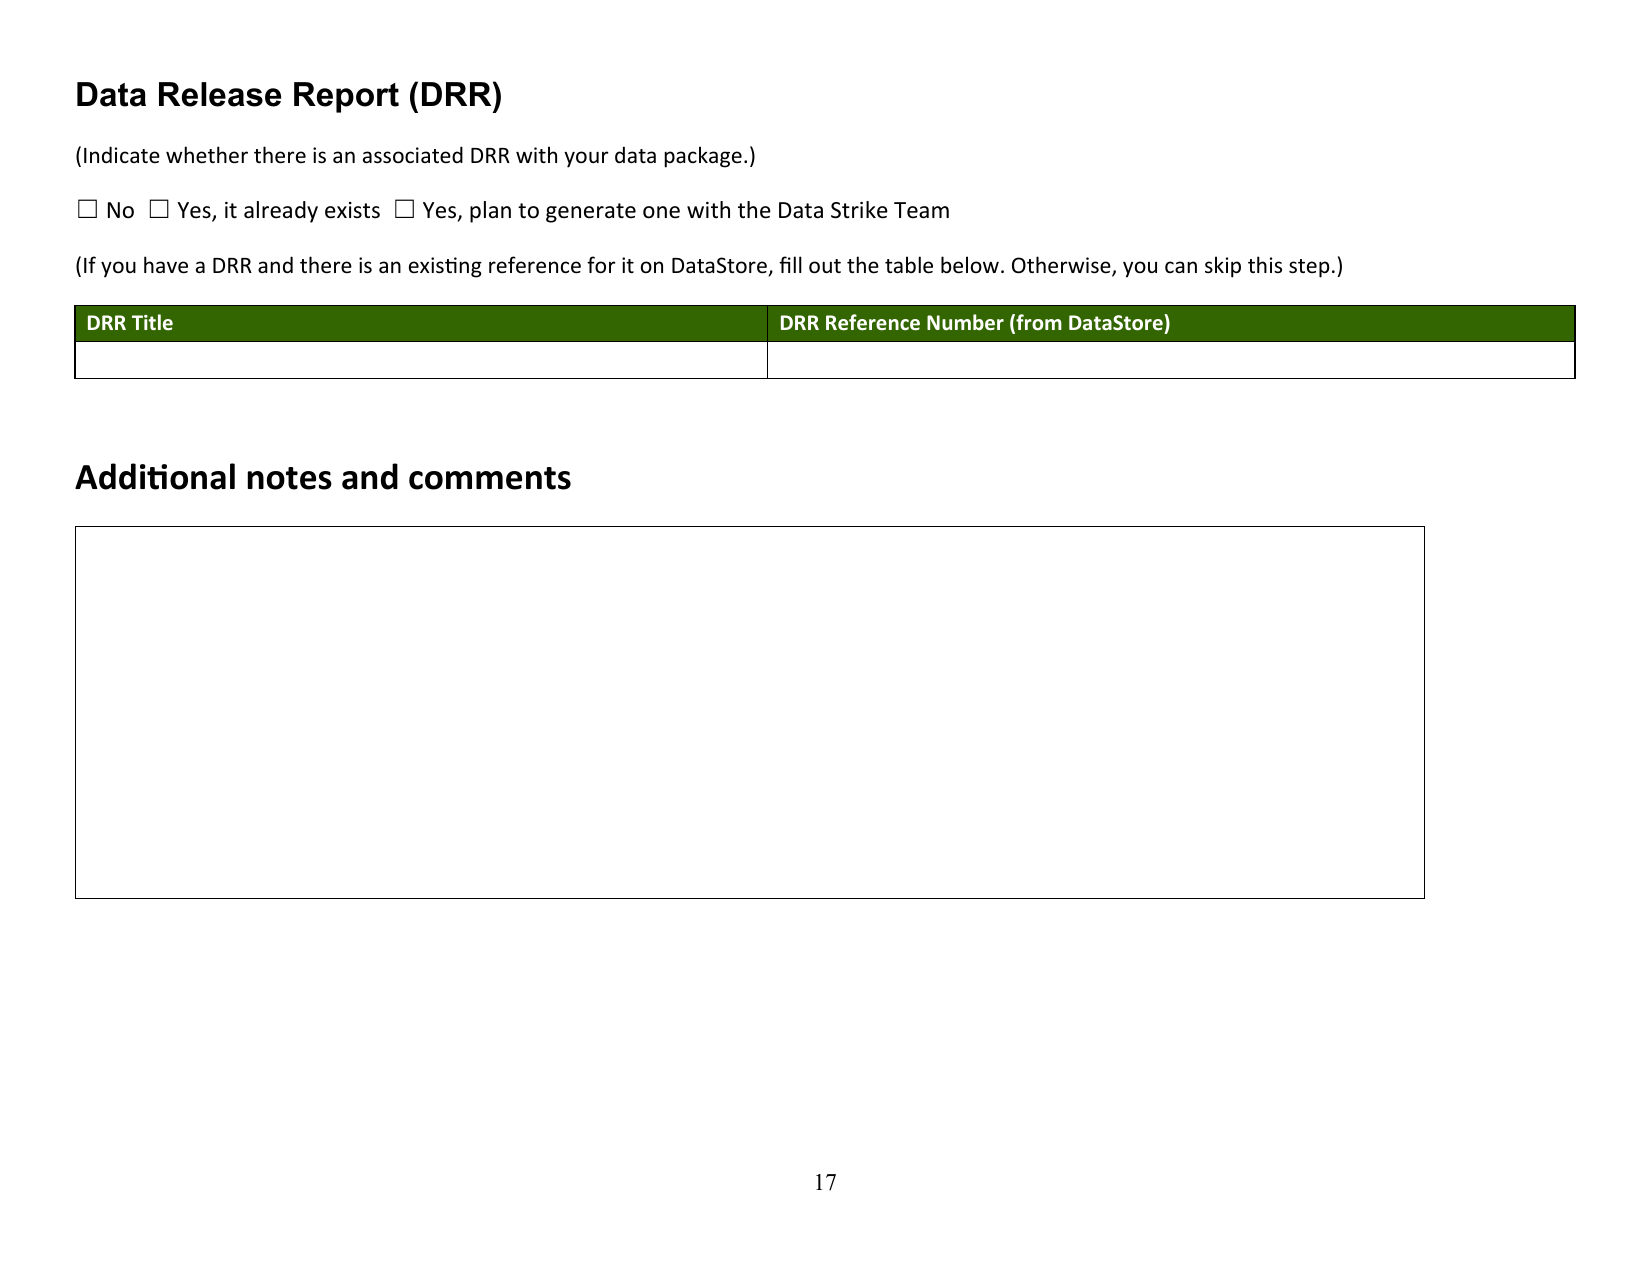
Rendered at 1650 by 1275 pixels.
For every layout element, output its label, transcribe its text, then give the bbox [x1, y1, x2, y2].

text No Yes, it already exists Yes, plan to generate one with the Data Strike Team [75, 194, 1575, 225]
text (Indicate whether there is an associated DRR with your data package.) [75, 140, 1575, 169]
table_header DRR Title [76, 306, 767, 341]
subtitle Additional notes and comments [75, 453, 1575, 499]
table_header [76, 527, 1424, 898]
table_header DRR Reference Number (from DataStore) [768, 306, 1574, 341]
table_cell [76, 342, 767, 378]
subtitle Data Release Report (DRR) [75, 75, 1575, 113]
text (If you have a DRR and there is an existing reference for it on DataStore, fill out the table below. Otherwise, you can skip this step.) [75, 250, 1575, 279]
table_cell [768, 342, 1574, 378]
